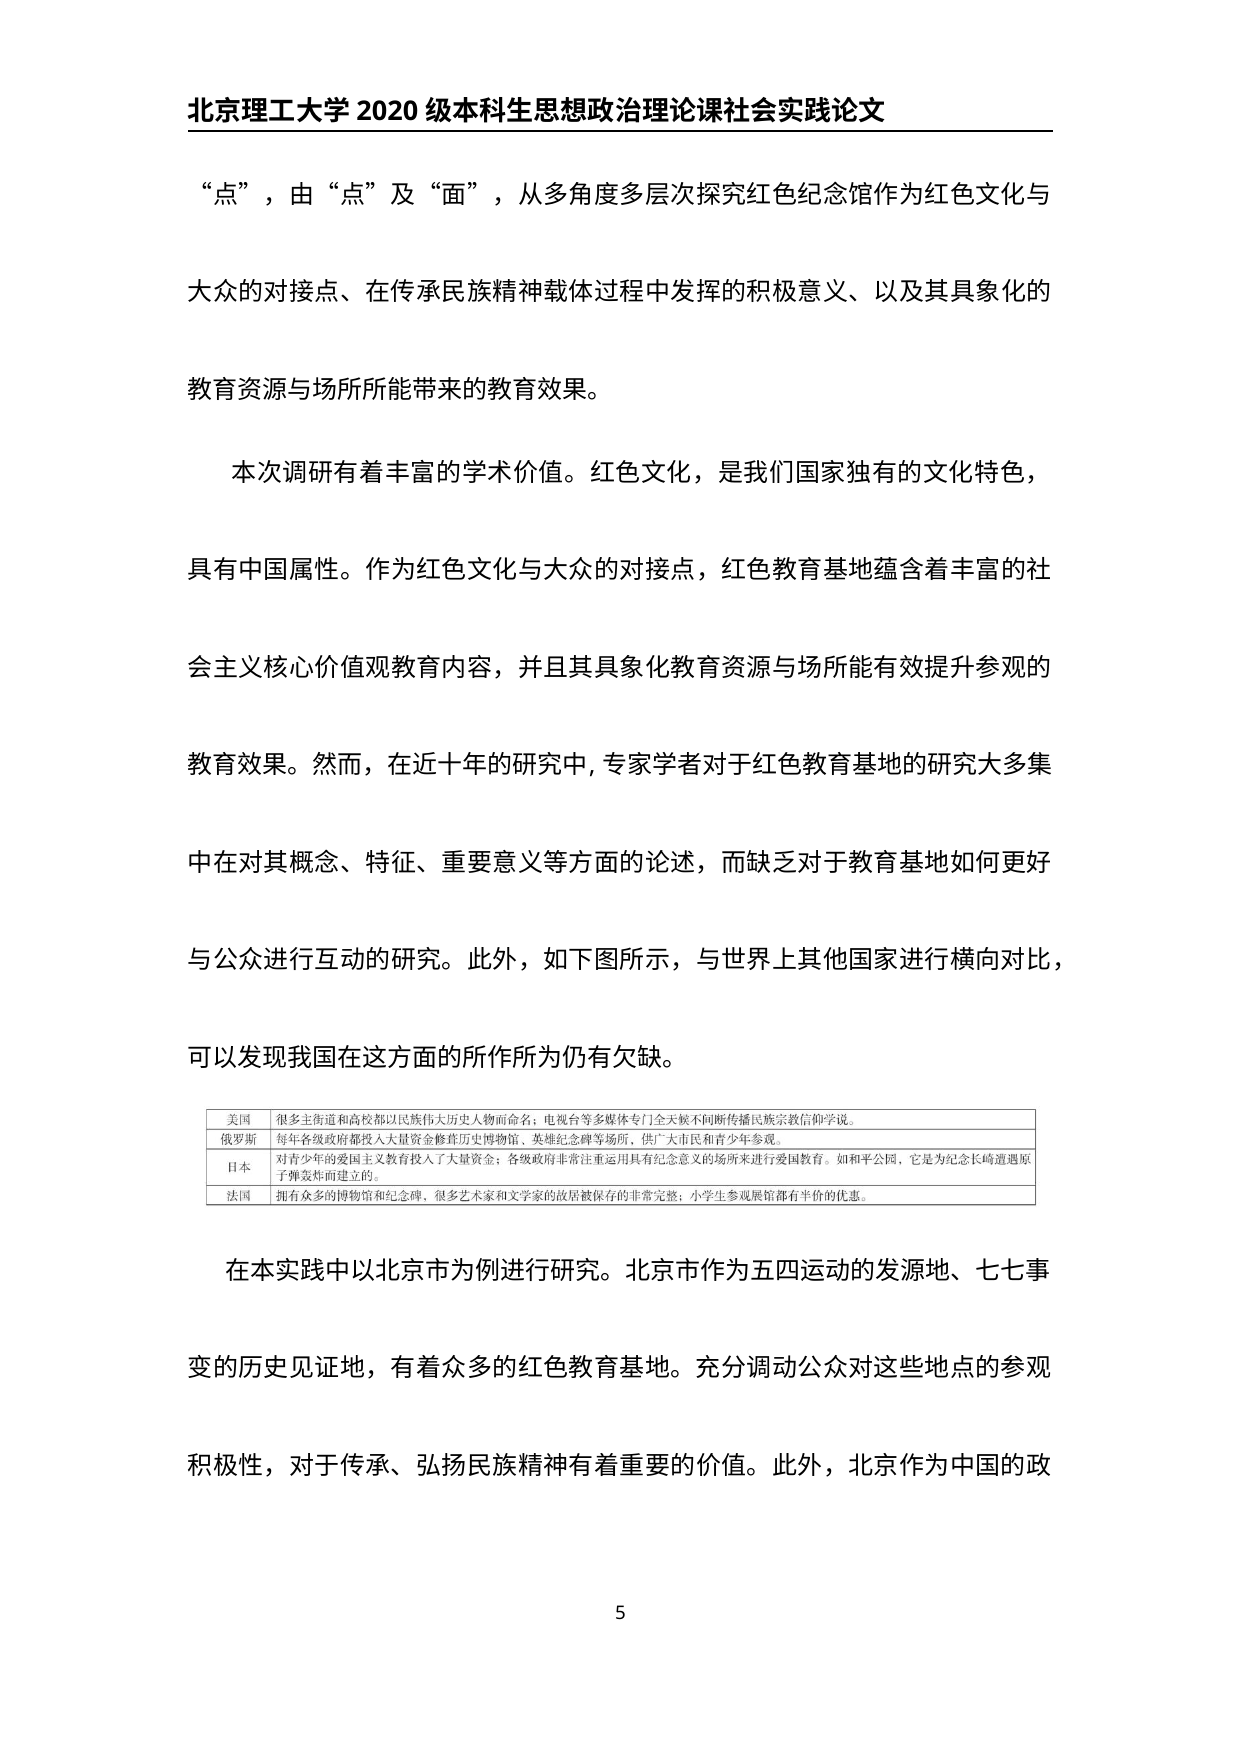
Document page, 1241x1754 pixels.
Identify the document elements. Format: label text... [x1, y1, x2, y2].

picture [199, 1106, 1042, 1214]
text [187, 160, 1053, 420]
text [187, 1236, 1053, 1496]
text 本次调研有着丰富的学术价值。红色文化，是我们国家独有的文化特色，具有中国属性。作为红色文化与大众的对接点，红色教育基地蕴含着丰富的社会主义核心价值观教育内容，并且其具象化教育资源与场所能有效提升参观的教育效果。然而，在近十年的研究中, 专家学者对于红色教育基地的研究大多集中在对其概念、特征、重要意义等方面的论述，而缺乏对于教育基地如何更好与公众进行互动的研究。此外，如下图所示，与世界上其他国家进行横向对比，可以发现我国在这方面的所作所为仍有欠缺。 [187, 438, 1053, 1088]
